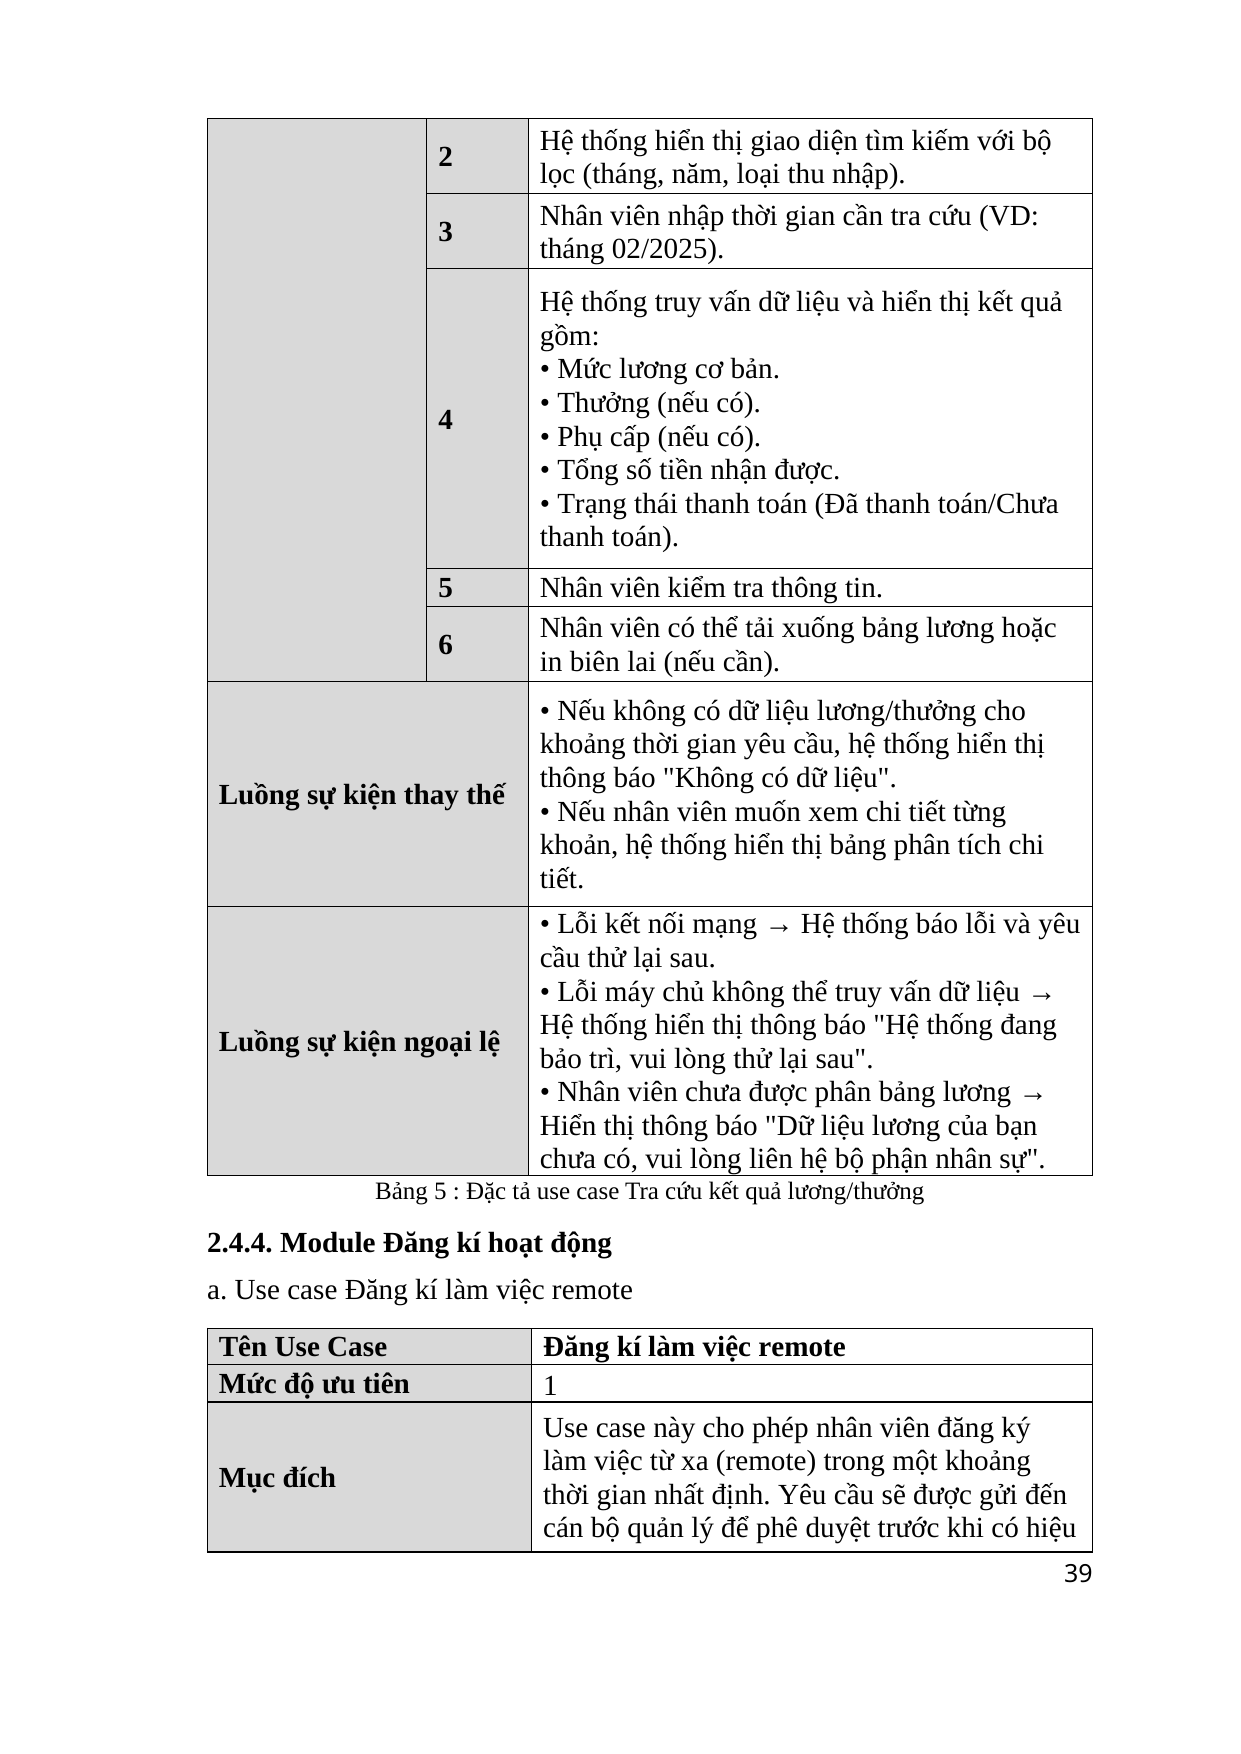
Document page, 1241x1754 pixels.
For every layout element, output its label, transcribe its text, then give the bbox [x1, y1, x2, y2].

table_cell 6 [427, 607, 528, 681]
table_cell Hệ thống truy vấn dữ liệu và hiển thị kết quả gồm: • Mức lương cơ bản. • Thưởng (nếu có). • Phụ cấp (nếu có). • Tổng số tiền nhận được. • Trạng thái thanh toán (Đã thanh toán/Chưa thanh toán). [529, 269, 1092, 568]
table_cell Luồng sự kiện thay thế [208, 682, 528, 906]
table_cell • Lỗi kết nối mạng → Hệ thống báo lỗi và yêu cầu thử lại sau. • Lỗi máy chủ không thể truy vấn dữ liệu → Hệ thống hiển thị thông báo "Hệ thống đang bảo trì, vui lòng thử lại sau". • Nhân viên chưa được phân bảng lương → Hiển thị thông báo "Dữ liệu lương của bạn chưa có, vui lòng liên hệ bộ phận nhân sự". [529, 907, 1092, 1175]
subtitle 2.4.4. Module Đăng kí hoạt động [207, 1226, 1092, 1259]
table_header Tên Use Case [208, 1329, 531, 1364]
table_cell 1 [532, 1365, 1092, 1401]
table_header Đăng kí làm việc remote [532, 1329, 1092, 1364]
table_cell Mục đích [208, 1403, 531, 1551]
text Bảng 5 : Đặc tả use case Tra cứu kết quả lương/thưởng [207, 1176, 1092, 1205]
table_cell Nhân viên kiểm tra thông tin. [529, 569, 1092, 606]
table_cell • Nếu không có dữ liệu lương/thưởng cho khoảng thời gian yêu cầu, hệ thống hiển thị thông báo "Không có dữ liệu". • Nếu nhân viên muốn xem chi tiết từng khoản, hệ thống hiển thị bảng phân tích chi tiết. [529, 682, 1092, 906]
table_cell Mức độ ưu tiên [208, 1365, 531, 1401]
table_cell 2 [427, 119, 528, 193]
table_cell 5 [427, 569, 528, 606]
text a. Use case Đăng kí làm việc remote [207, 1272, 1092, 1306]
table_cell 3 [427, 194, 528, 268]
table_cell Hệ thống hiển thị giao diện tìm kiếm với bộ lọc (tháng, năm, loại thu nhập). [529, 119, 1092, 193]
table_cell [532, 1403, 1092, 1551]
table_cell Nhân viên nhập thời gian cần tra cứu (VD: tháng 02/2025). [529, 194, 1092, 268]
table_cell Nhân viên có thể tải xuống bảng lương hoặc in biên lai (nếu cần). [529, 607, 1092, 681]
table_cell Luồng sự kiện ngoại lệ [208, 907, 528, 1175]
table_cell 4 [427, 269, 528, 568]
